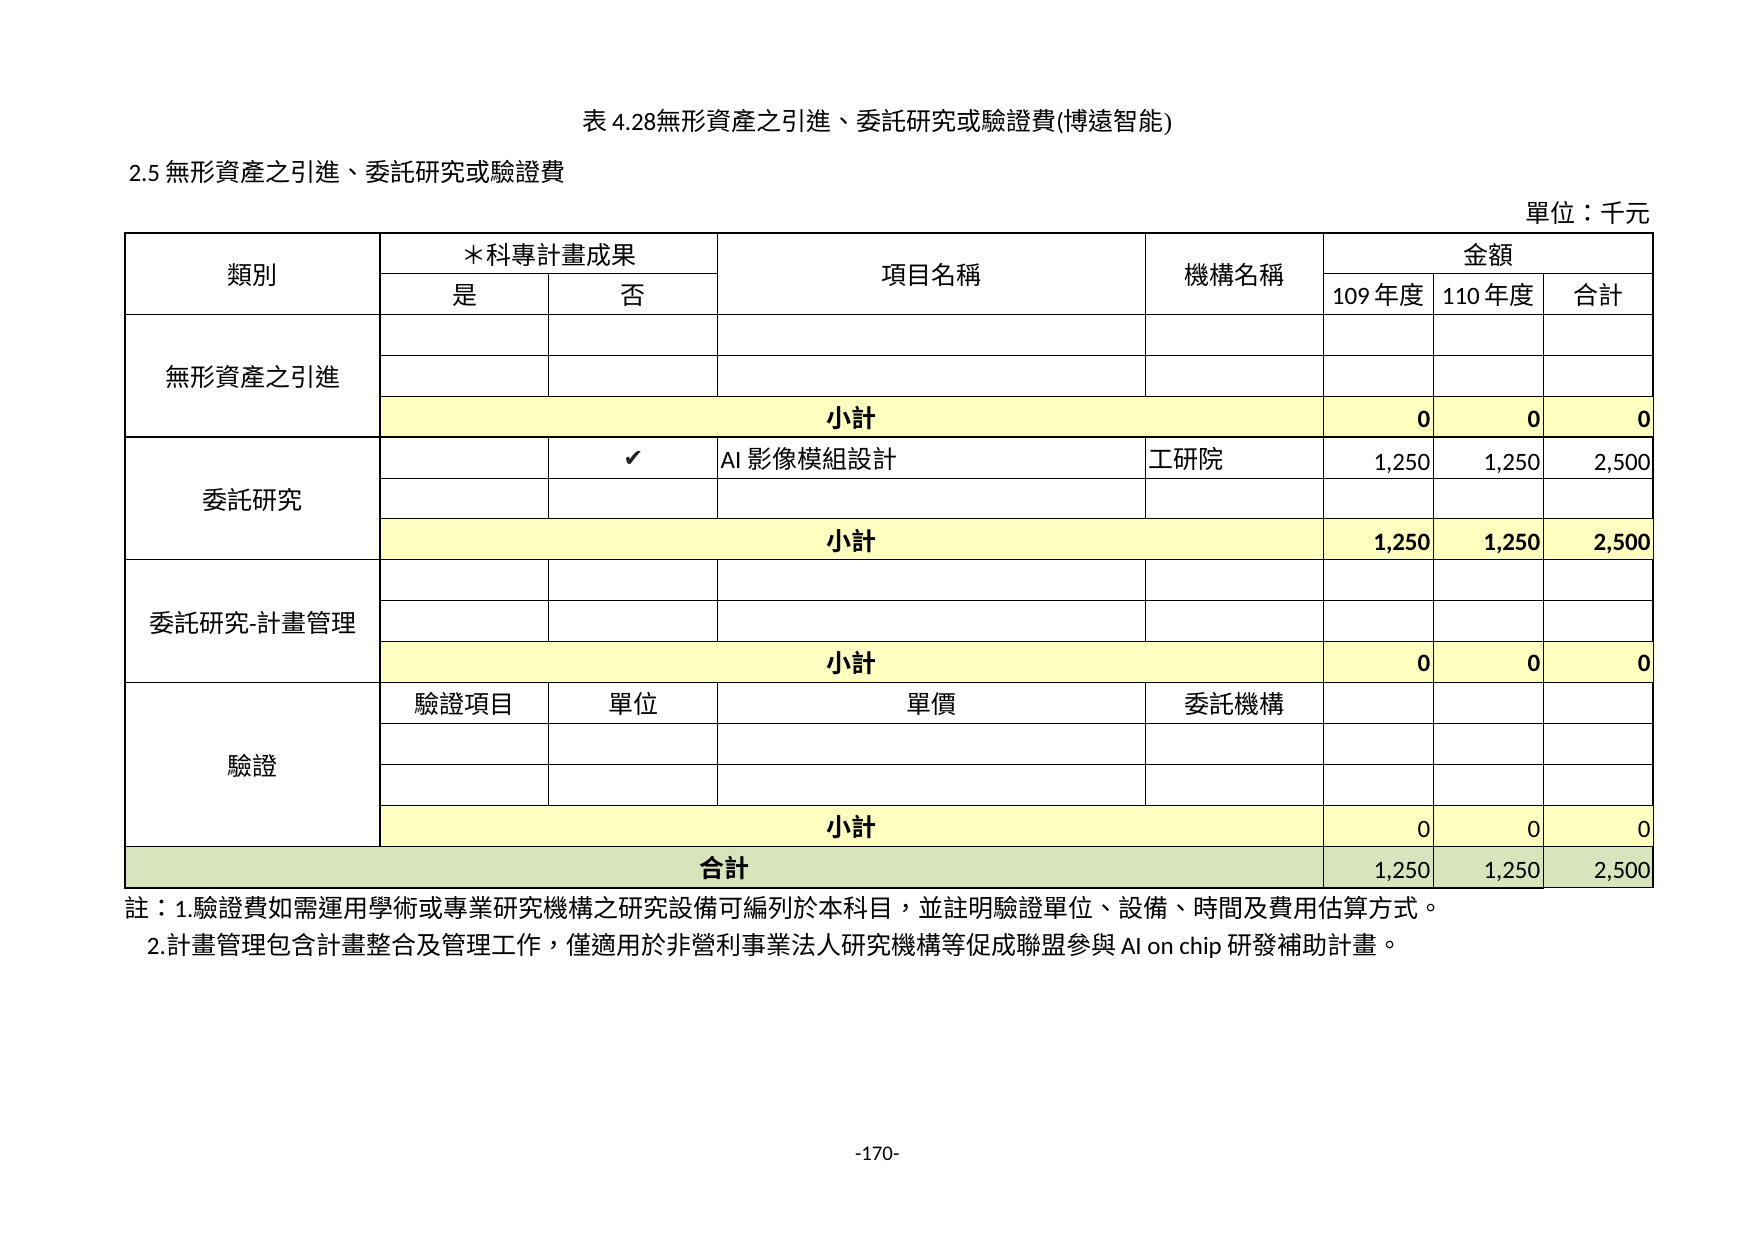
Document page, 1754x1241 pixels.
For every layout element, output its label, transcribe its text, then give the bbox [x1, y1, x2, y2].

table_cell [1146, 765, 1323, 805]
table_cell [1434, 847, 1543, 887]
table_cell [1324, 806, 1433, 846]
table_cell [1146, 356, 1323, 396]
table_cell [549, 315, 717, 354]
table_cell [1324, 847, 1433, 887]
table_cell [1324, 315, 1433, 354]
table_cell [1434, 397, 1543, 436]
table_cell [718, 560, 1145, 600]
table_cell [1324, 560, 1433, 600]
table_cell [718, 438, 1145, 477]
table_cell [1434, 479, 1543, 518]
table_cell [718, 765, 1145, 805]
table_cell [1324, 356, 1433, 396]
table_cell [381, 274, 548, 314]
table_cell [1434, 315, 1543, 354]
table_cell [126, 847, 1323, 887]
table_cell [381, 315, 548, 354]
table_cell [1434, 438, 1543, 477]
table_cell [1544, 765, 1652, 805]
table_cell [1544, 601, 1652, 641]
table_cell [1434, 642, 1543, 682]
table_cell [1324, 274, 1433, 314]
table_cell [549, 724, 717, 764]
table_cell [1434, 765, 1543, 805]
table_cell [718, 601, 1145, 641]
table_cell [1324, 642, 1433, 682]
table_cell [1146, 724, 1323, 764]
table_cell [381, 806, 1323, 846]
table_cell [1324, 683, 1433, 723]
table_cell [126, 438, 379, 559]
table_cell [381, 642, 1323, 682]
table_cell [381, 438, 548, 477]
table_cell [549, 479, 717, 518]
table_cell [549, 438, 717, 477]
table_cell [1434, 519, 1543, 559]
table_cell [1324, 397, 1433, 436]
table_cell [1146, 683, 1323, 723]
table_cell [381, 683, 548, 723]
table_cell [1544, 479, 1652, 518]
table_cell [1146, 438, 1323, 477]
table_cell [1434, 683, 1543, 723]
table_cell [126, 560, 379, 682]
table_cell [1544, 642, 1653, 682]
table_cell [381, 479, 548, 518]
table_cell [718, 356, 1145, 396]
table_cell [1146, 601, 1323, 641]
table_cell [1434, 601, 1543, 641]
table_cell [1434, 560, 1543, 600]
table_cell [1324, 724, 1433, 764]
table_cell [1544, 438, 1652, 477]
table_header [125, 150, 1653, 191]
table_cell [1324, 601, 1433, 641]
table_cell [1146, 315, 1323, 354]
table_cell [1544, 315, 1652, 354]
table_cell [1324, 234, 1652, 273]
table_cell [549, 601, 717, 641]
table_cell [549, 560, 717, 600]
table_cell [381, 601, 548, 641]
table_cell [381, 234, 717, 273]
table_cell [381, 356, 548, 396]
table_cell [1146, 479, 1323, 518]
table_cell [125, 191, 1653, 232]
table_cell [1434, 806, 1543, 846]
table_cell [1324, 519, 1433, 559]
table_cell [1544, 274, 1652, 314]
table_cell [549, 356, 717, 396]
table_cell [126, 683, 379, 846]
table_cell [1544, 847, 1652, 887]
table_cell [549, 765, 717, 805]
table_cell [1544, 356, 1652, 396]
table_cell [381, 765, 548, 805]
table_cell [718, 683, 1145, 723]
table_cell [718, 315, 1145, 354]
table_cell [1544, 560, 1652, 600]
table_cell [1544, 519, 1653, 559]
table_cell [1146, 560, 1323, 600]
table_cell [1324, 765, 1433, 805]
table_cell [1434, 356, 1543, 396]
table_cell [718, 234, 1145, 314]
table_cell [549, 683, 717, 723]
text 2.計畫管理包含計畫整合及管理工作，僅適用於非營利事業法人研究機構等促成聯盟參與AI on chip研發補助計畫。 [124, 925, 1630, 961]
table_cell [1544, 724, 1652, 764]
text 表4.28無形資產之引進、委託研究或驗證費(博遠智能) [124, 101, 1630, 137]
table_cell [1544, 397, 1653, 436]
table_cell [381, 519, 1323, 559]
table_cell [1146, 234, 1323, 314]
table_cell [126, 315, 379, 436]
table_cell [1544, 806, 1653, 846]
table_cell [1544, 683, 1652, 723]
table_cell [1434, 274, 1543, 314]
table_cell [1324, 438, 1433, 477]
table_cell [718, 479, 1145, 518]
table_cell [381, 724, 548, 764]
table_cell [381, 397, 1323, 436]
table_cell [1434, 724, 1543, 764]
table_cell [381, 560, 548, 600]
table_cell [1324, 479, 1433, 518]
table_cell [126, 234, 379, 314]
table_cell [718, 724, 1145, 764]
text 註：1.驗證費如需運用學術或專業研究機構之研究設備可編列於本科目，並註明驗證單位、設備、時間及費用估算方式。 [124, 889, 1630, 925]
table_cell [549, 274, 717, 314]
